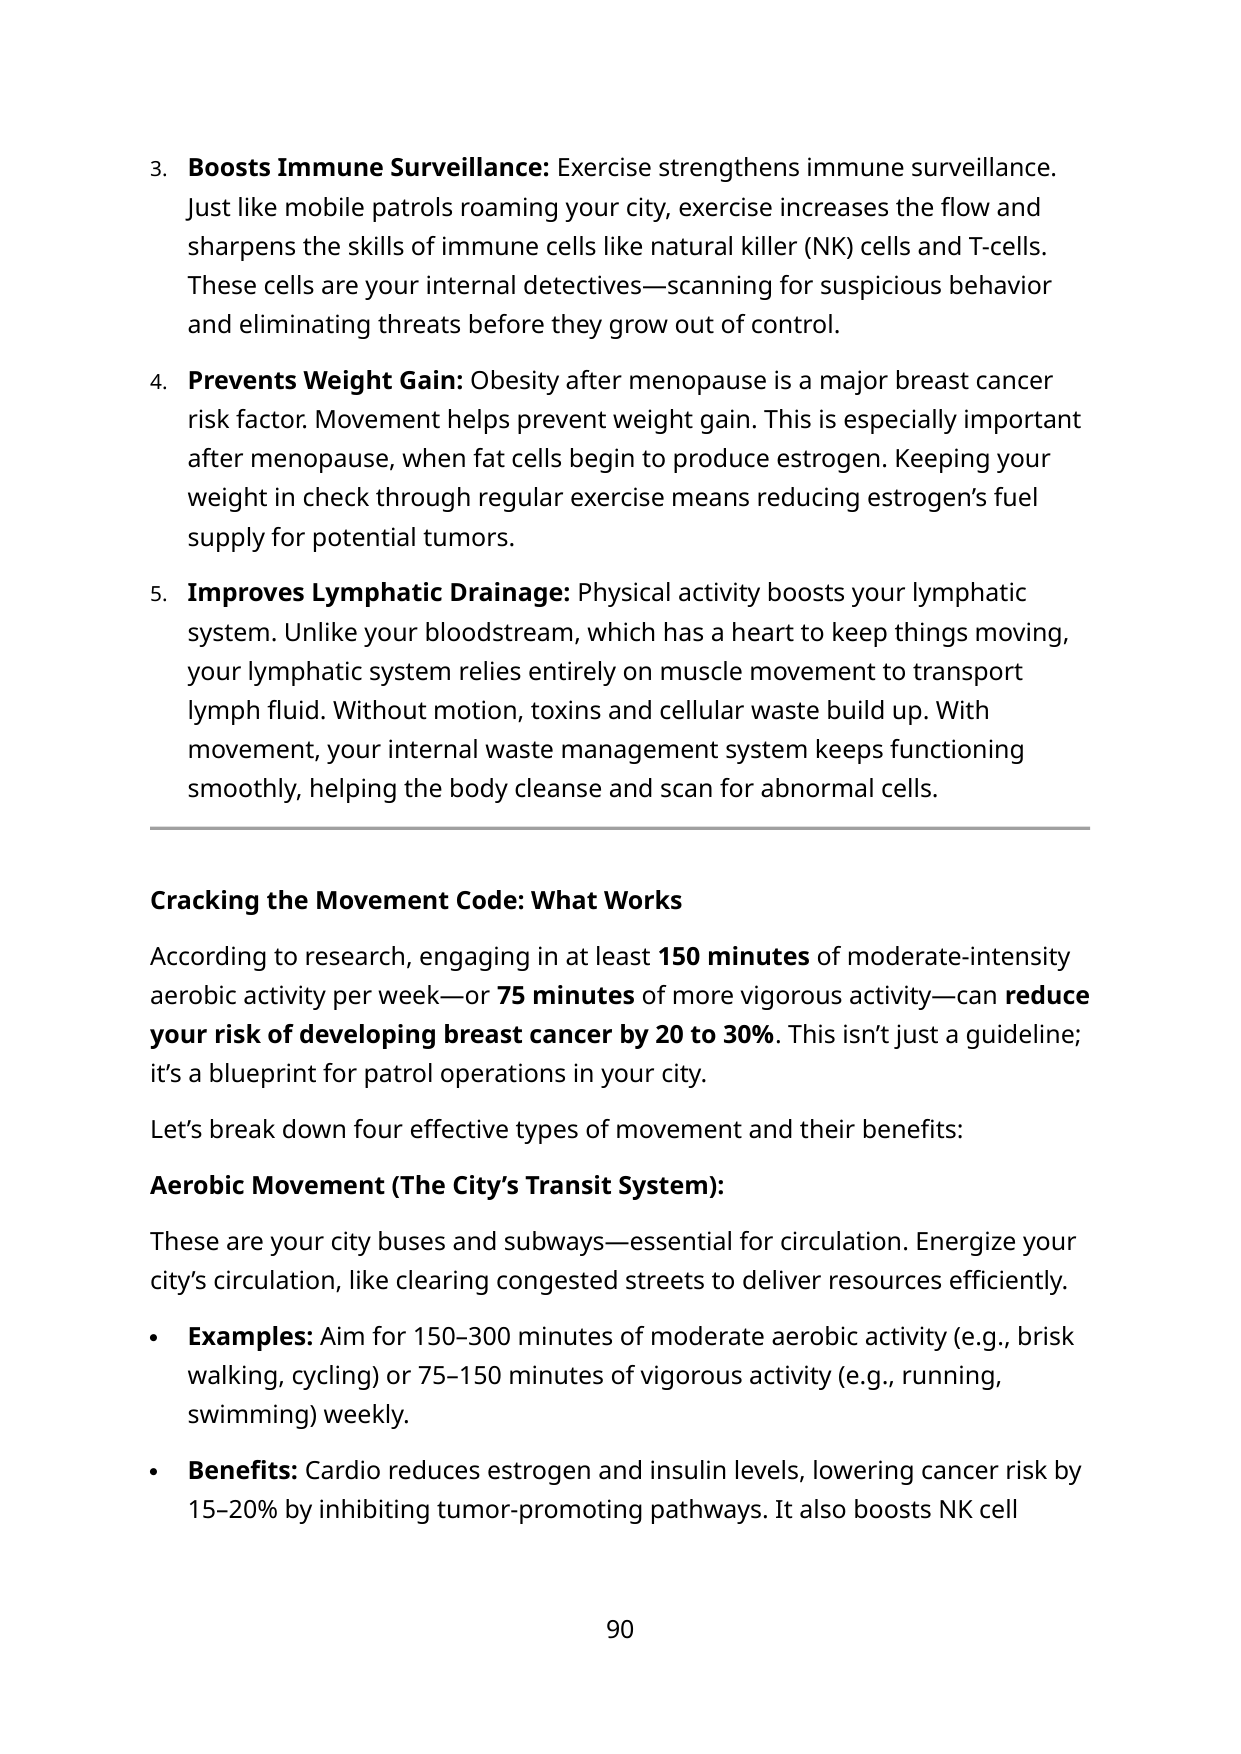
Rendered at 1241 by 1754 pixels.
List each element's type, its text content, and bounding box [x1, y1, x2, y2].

text Let’s break down four effective types of movement and their benefits: [150, 1112, 1090, 1146]
list Examples: Aim for 150–300 minutes of moderate aerobic activity (e.g., brisk walking, cycling) or 75–150 minutes of vigorous activity (e.g., running, swimming) weekly. [150, 1318, 1090, 1431]
text These are your city buses and subways—essential for circulation. Energize your city’s circulation, like clearing congested streets to deliver resources efficiently. [150, 1223, 1090, 1297]
text Cracking the Movement Code: What Works [150, 882, 1090, 917]
list Improves Lymphatic Drainage: Physical activity boosts your lymphatic system. Unlike your bloodstream, which has a heart to keep things moving, your lymphatic system relies entirely on muscle movement to transport lymph fluid. Without motion, toxins and cellular waste build up. With movement, your internal waste management system keeps functioning smoothly, helping the body cleanse and scan for abnormal cells. [150, 575, 1090, 805]
list Boosts Immune Surveillance: Exercise strengthens immune surveillance. Just like mobile patrols roaming your city, exercise increases the flow and sharpens the skills of immune cells like natural killer (NK) cells and T-cells. These cells are your internal detectives—scanning for suspicious behavior and eliminating threats before they grow out of control. [150, 150, 1090, 341]
list Prevents Weight Gain: Obesity after menopause is a major breast cancer risk factor. Movement helps prevent weight gain. This is especially important after menopause, when fat cells begin to produce estrogen. Keeping your weight in check through regular exercise means reducing estrogen’s fuel supply for potential tumors. [150, 362, 1090, 553]
text Aerobic Movement (The City’s Transit System): [150, 1167, 1090, 1202]
text According to research, engaging in at least 150 minutes of moderate-intensity aerobic activity per week—or 75 minutes of more vigorous activity—can reduce your risk of developing breast cancer by 20 to 30%. This isn’t just a guideline; it’s a blueprint for patrol operations in your city. [150, 938, 1090, 1090]
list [150, 1452, 1090, 1526]
